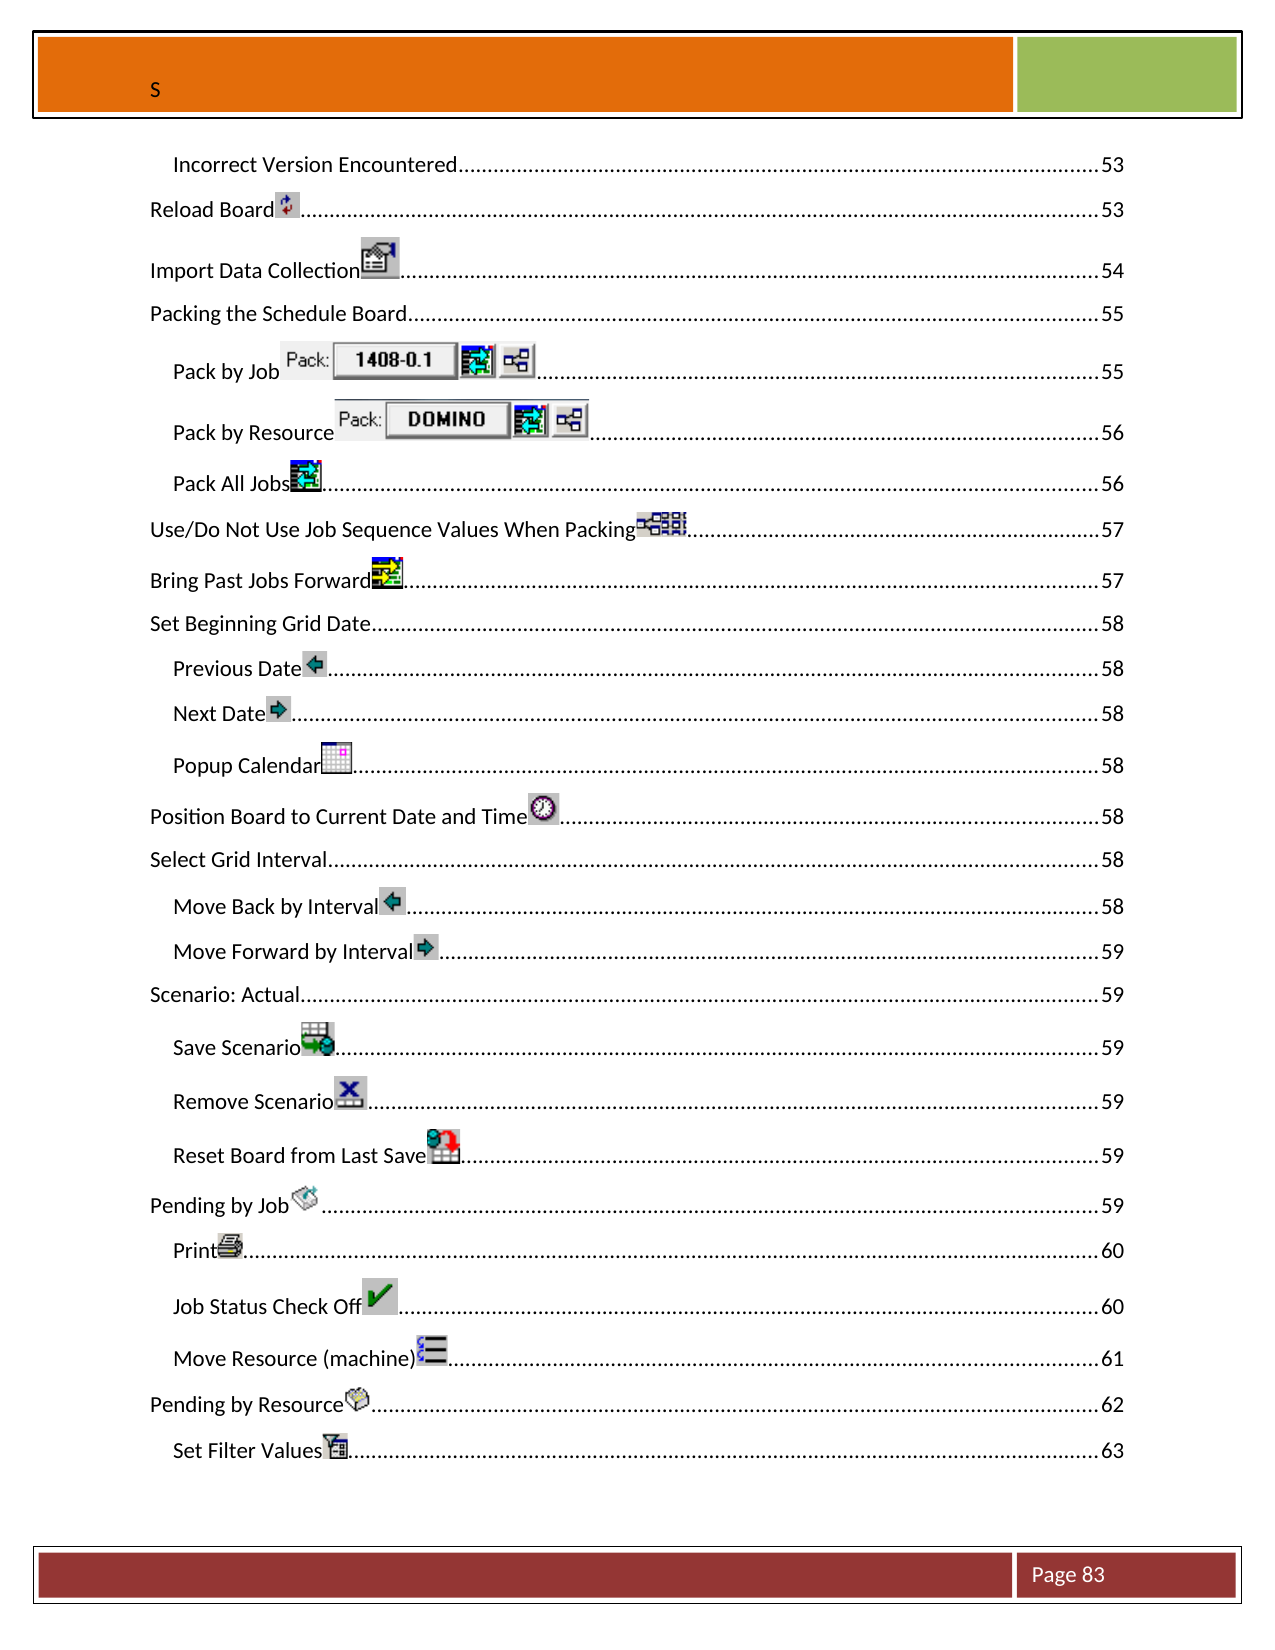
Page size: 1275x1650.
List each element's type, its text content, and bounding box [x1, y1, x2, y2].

picture [362, 1278, 398, 1315]
picture [217, 1233, 243, 1259]
picture [360, 237, 400, 279]
picture [427, 1129, 461, 1164]
picture [371, 557, 404, 589]
text Print 60 [173, 1233, 1125, 1264]
text Reload Board 53 [150, 193, 1125, 223]
text Move Resource (machine) 61 [173, 1335, 1125, 1372]
picture [636, 512, 687, 537]
picture [322, 1433, 348, 1459]
text Position Board to Current Date and Time 58 [150, 793, 1125, 830]
text Import Data Collection 54 [150, 238, 1125, 284]
text Set Filter Values 63 [173, 1433, 1125, 1464]
text Pack by Job 55 [173, 342, 1125, 385]
picture [301, 1022, 335, 1056]
picture [275, 192, 300, 218]
text Incorrect Version Encountered 53 [173, 150, 1125, 178]
picture [334, 399, 590, 441]
picture [266, 696, 292, 722]
text Pending by Job 59 [150, 1183, 1125, 1219]
picture [344, 1386, 371, 1413]
text Pack by Resource 56 [173, 399, 1125, 446]
text Popup Calendar 58 [173, 742, 1125, 779]
picture [528, 793, 560, 825]
text Set Beginning Grid Date 58 [150, 609, 1125, 637]
picture [290, 460, 322, 492]
text Select Grid Interval 58 [150, 845, 1125, 873]
text Remove Scenario 59 [173, 1076, 1125, 1115]
picture [334, 1076, 368, 1110]
text Save Scenario 59 [173, 1022, 1125, 1062]
text Move Back by Interval 58 [173, 888, 1125, 920]
picture [413, 934, 439, 960]
text Reset Board from Last Save 59 [173, 1130, 1125, 1169]
picture [379, 887, 406, 915]
picture [416, 1335, 448, 1366]
picture [289, 1183, 321, 1214]
picture [302, 651, 328, 677]
picture [321, 742, 353, 774]
text Job Status Check Off 60 [173, 1279, 1125, 1320]
text Packing the Schedule Board 55 [150, 299, 1125, 327]
text Pack All Jobs 56 [173, 460, 1125, 497]
text Use/Do Not Use Job Sequence Values When Packing 57 [150, 512, 1125, 543]
text Scenario: Actual 59 [150, 980, 1125, 1008]
text Next Date 58 [173, 697, 1125, 727]
text Pending by Resource 62 [150, 1386, 1125, 1419]
text Move Forward by Interval 59 [173, 934, 1125, 965]
picture [280, 341, 537, 380]
text Previous Date 58 [173, 651, 1125, 682]
text Bring Past Jobs Forward 57 [150, 557, 1125, 594]
